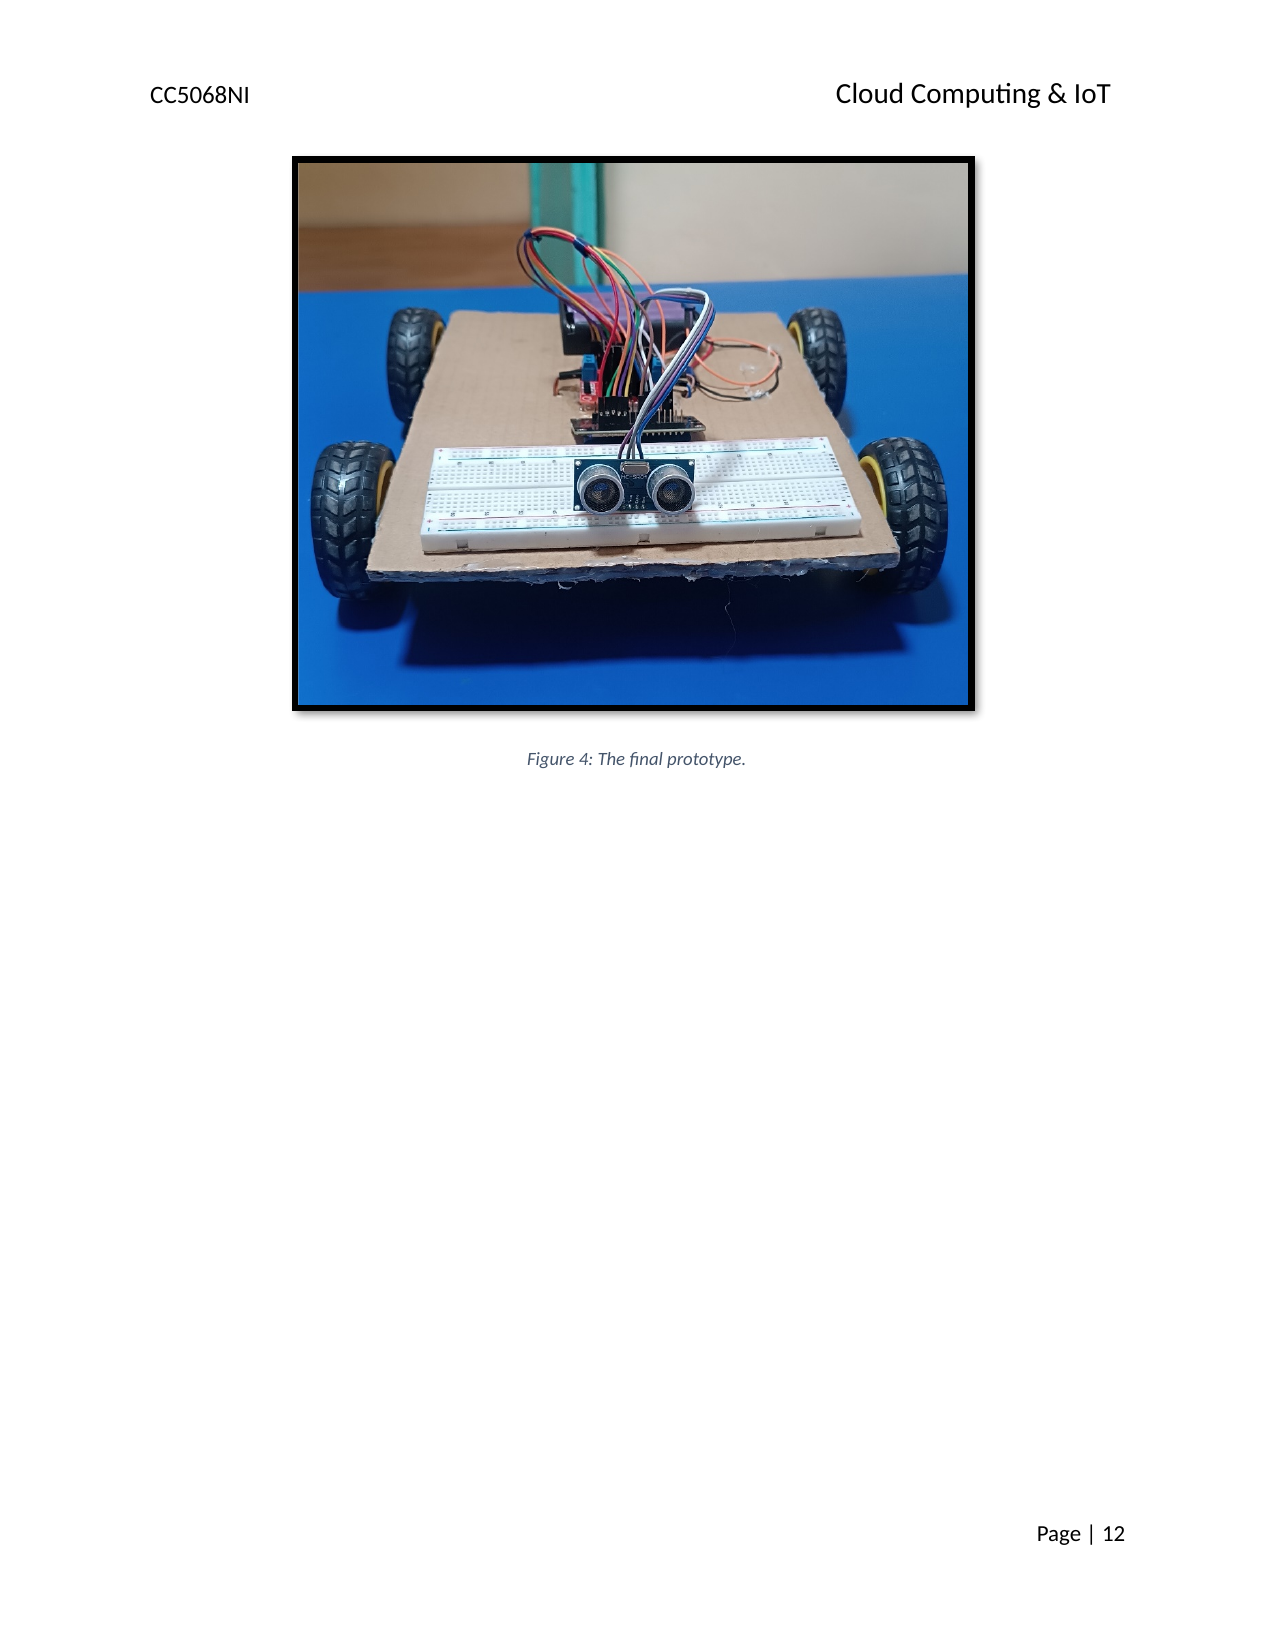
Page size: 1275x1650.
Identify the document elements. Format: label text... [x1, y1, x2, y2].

picture [298, 163, 968, 705]
text Figure 4: The final prototype. [150, 747, 1125, 770]
